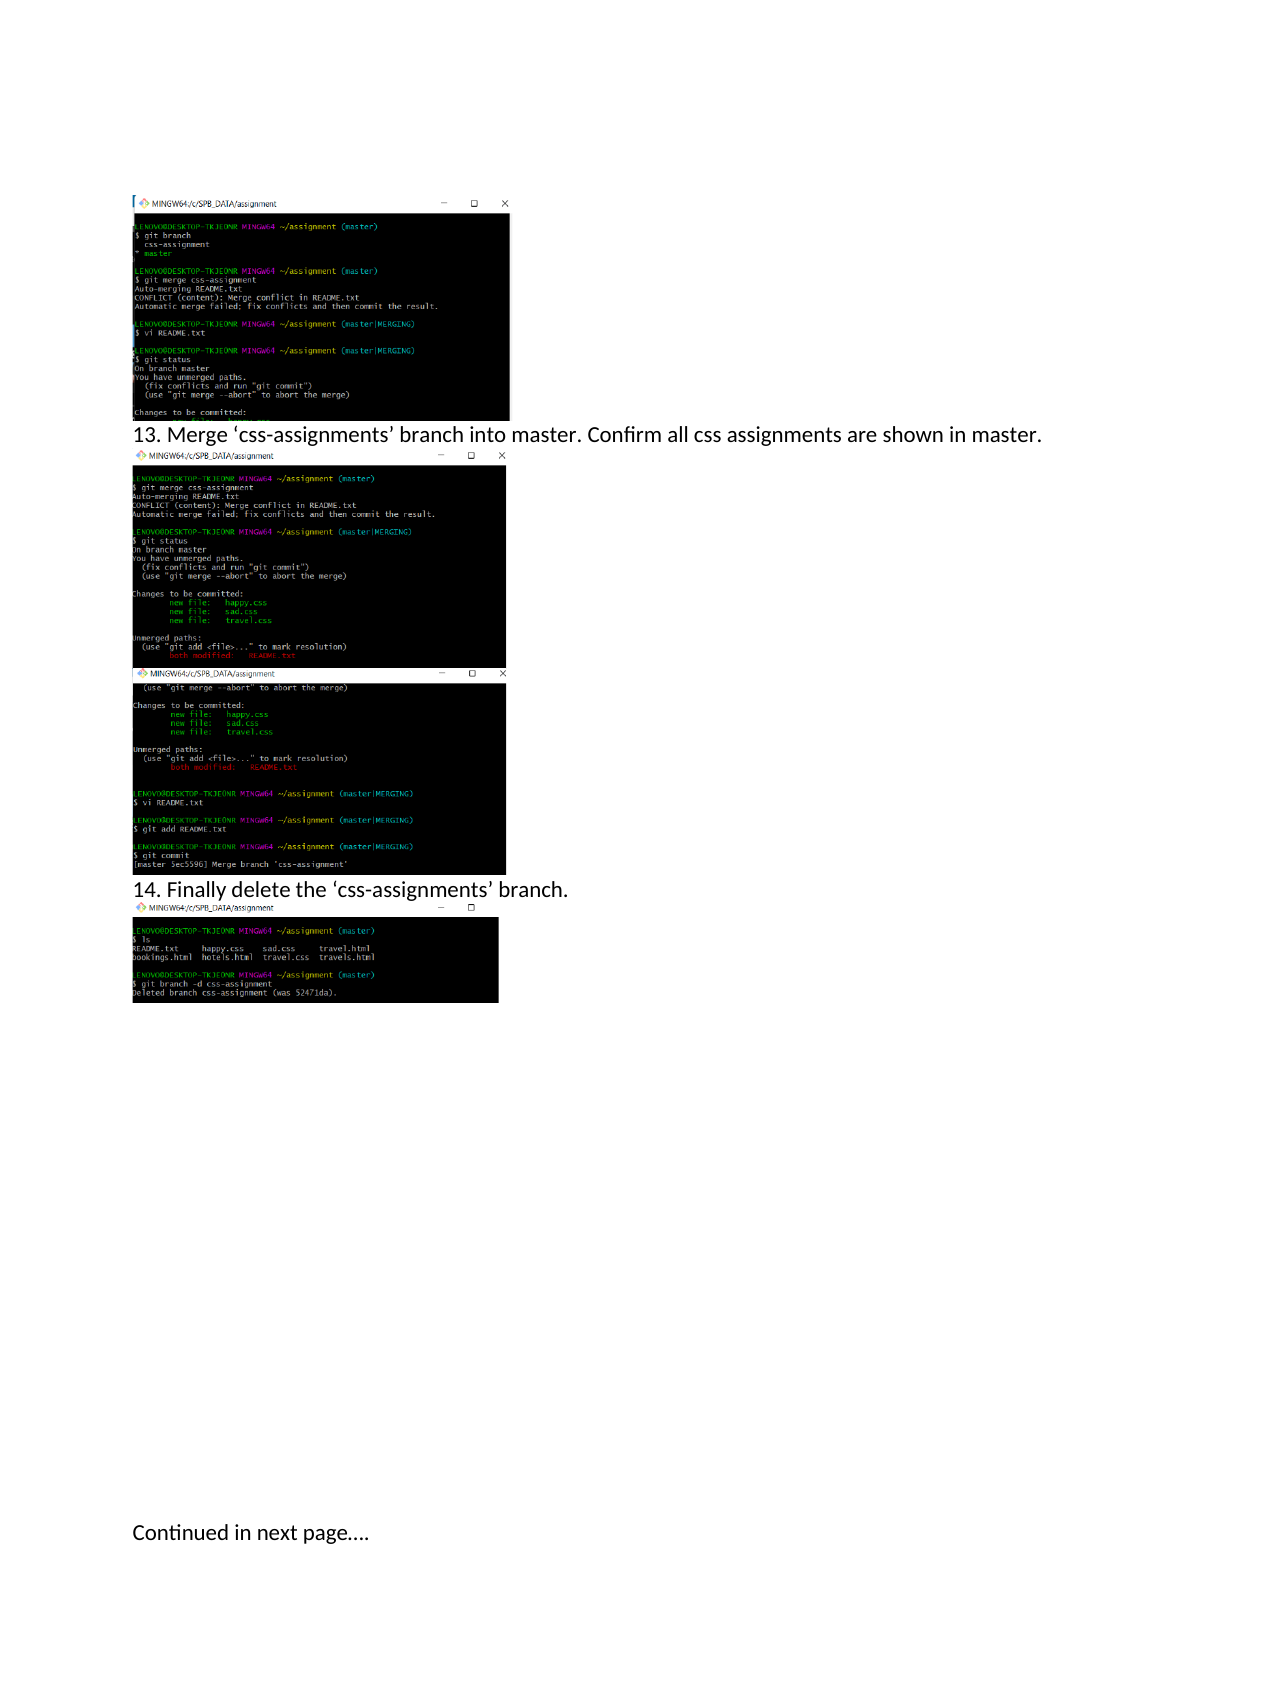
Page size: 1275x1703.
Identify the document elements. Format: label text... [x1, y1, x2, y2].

text Continued in next page…. [132, 1518, 1129, 1546]
picture [132, 195, 513, 421]
text 14. Finally delete the ‘css-assignments’ branch. [132, 875, 1129, 903]
picture [132, 902, 499, 1003]
text 13. Merge ‘css-assignments’ branch into master. Confirm all css assignments are shown in master. [132, 421, 1129, 448]
picture [132, 448, 507, 875]
